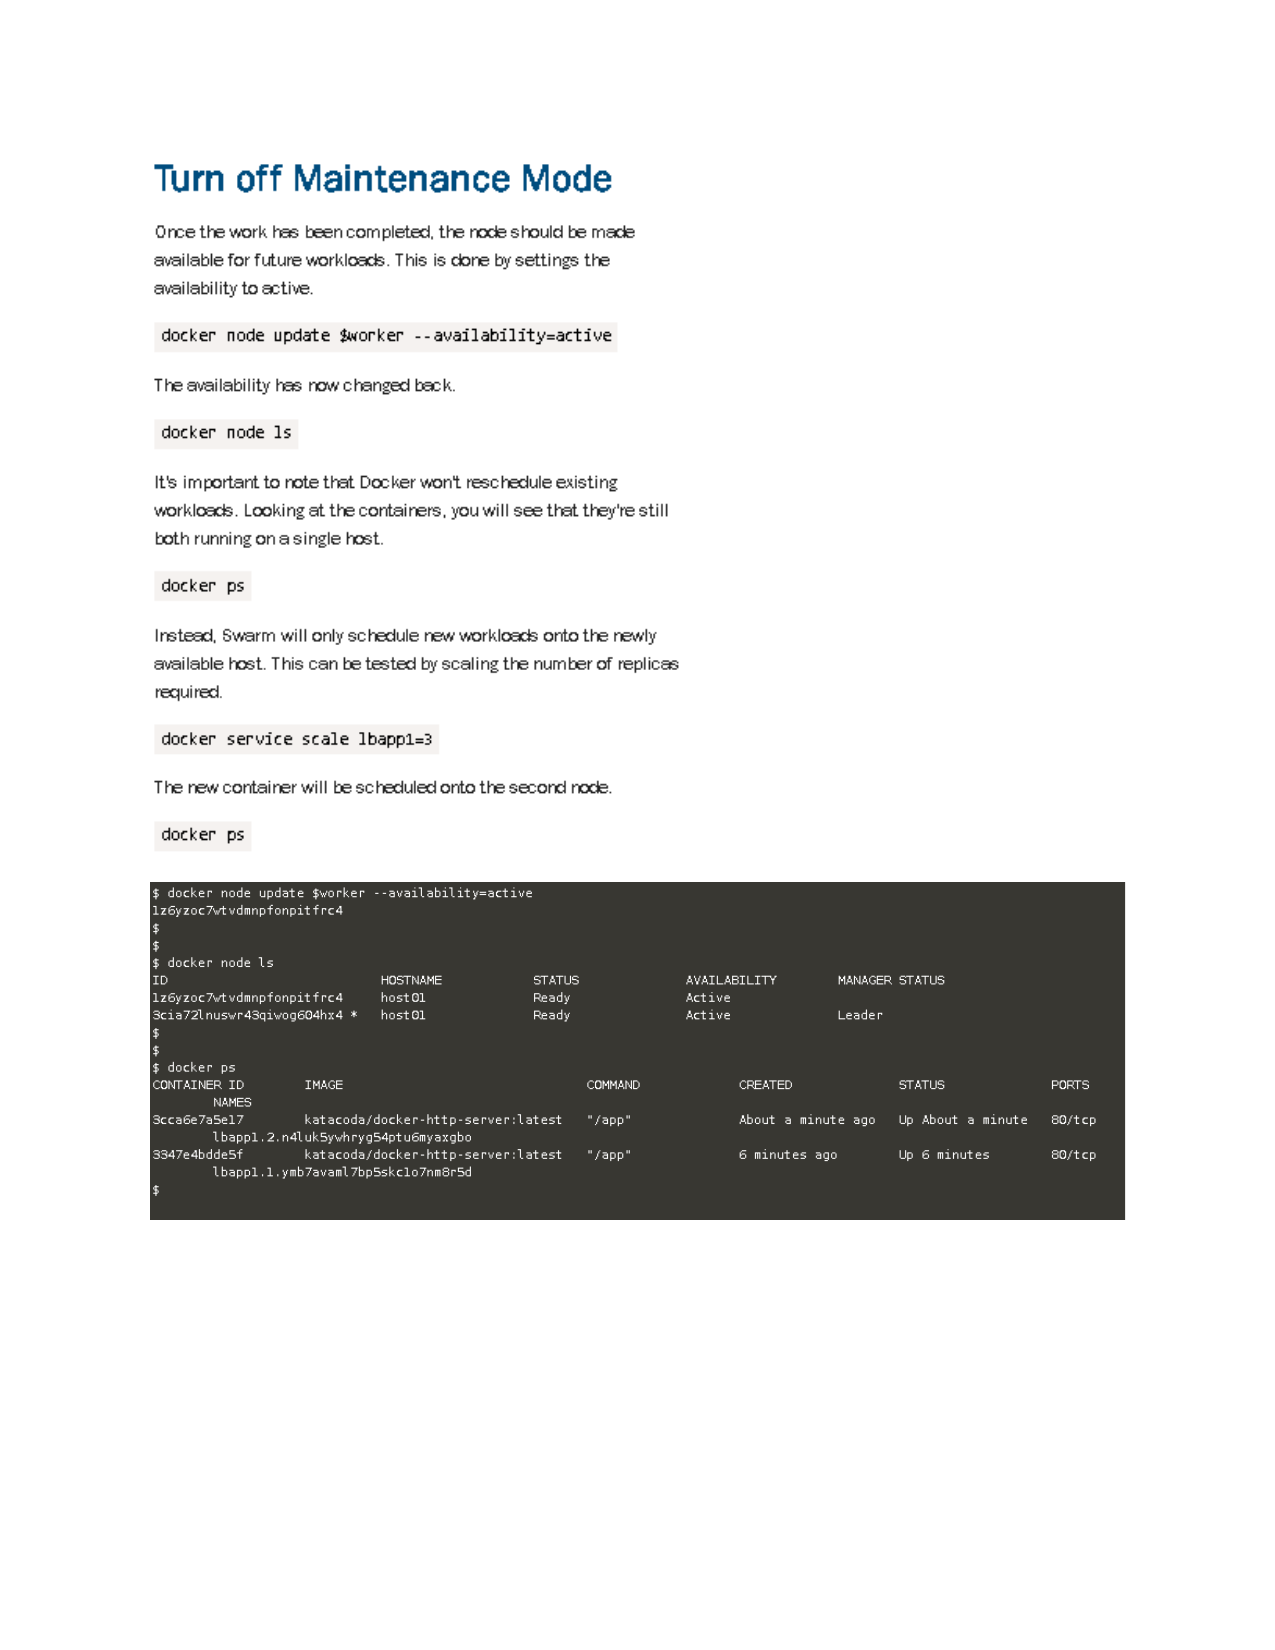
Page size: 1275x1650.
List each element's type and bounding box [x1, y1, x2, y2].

picture [150, 882, 1125, 1220]
picture [150, 150, 699, 864]
